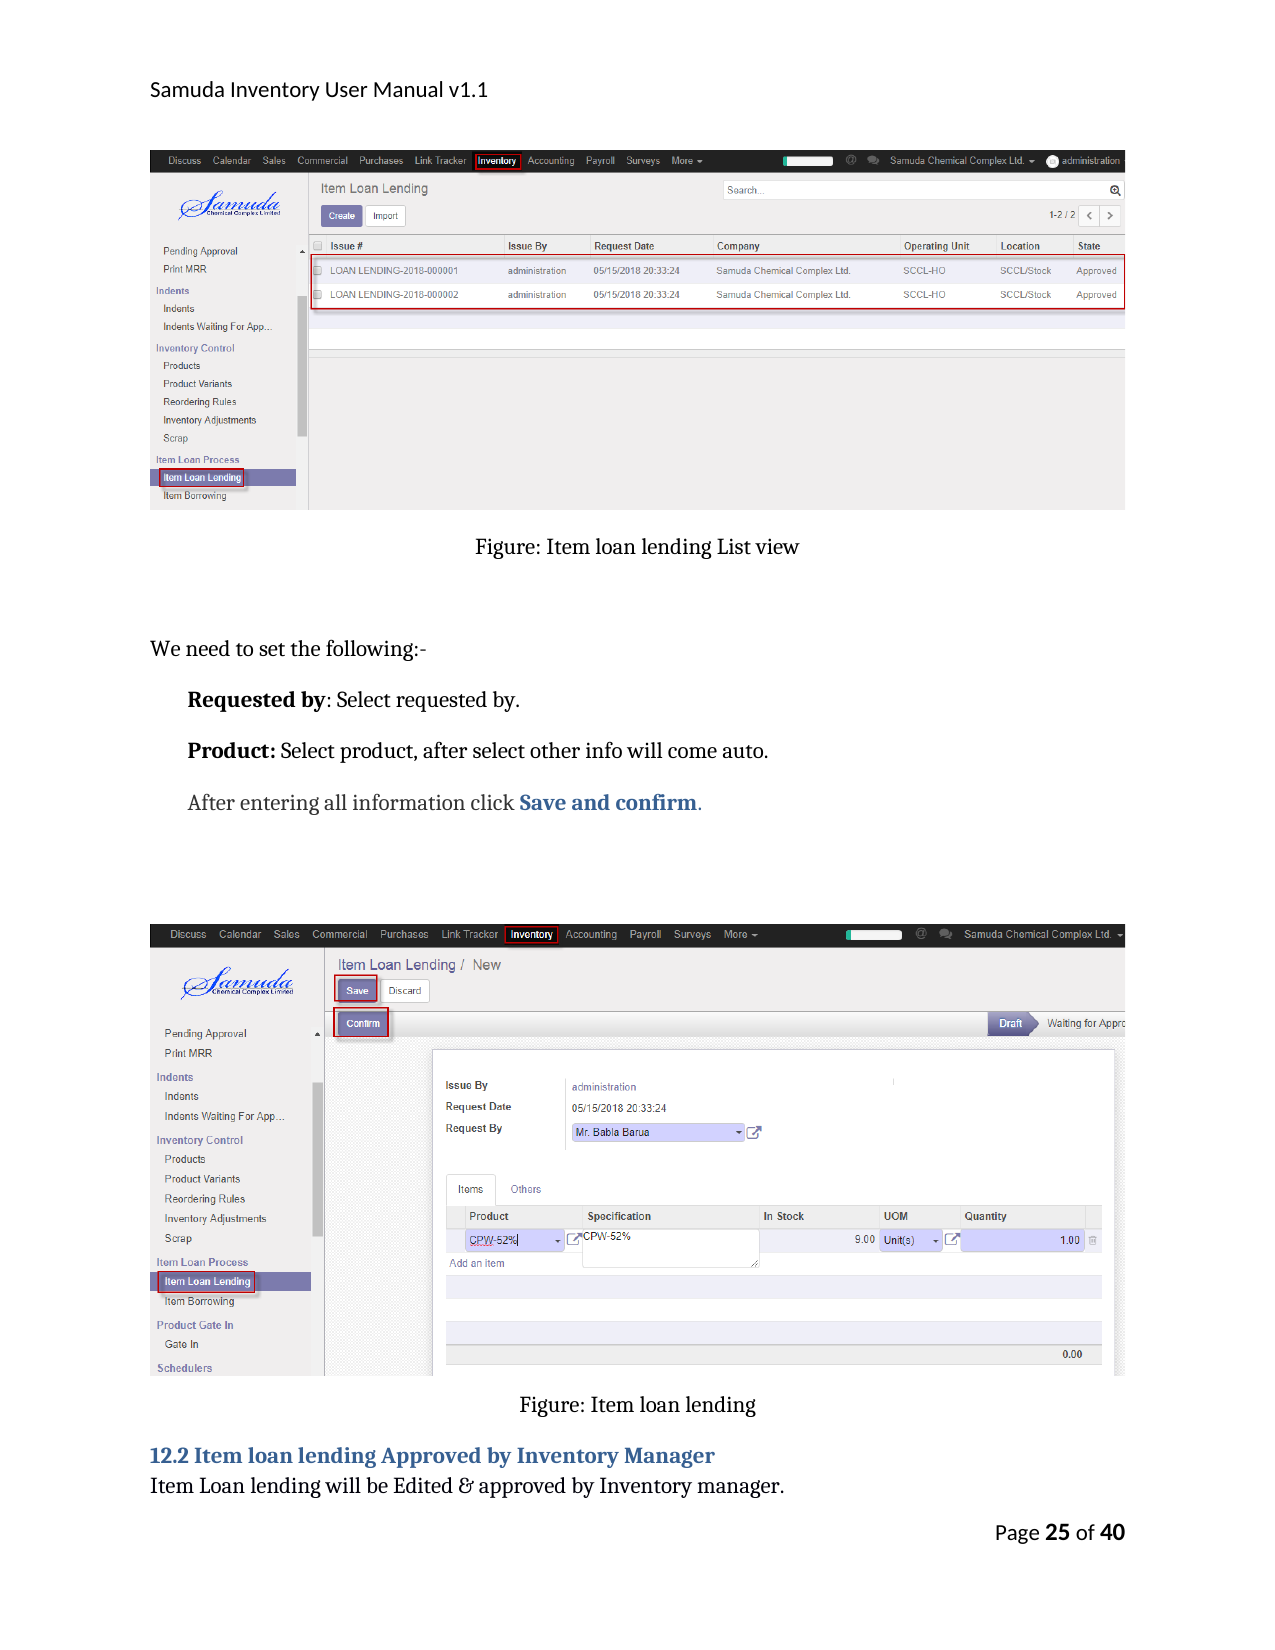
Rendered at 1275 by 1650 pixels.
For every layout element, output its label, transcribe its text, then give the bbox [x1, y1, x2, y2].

text Item Loan lending will be Edited & approved by Inventory manager. [150, 1473, 1125, 1499]
picture [150, 924, 1125, 1376]
text Figure: Item loan lending [150, 1391, 1125, 1418]
text Product: Select product, after select other info will come auto. [187, 738, 1125, 765]
text Figure: Item loan lending List view [150, 534, 1125, 561]
subtitle 12.2 Item loan lending Approved by Inventory Manager [150, 1442, 1125, 1469]
picture [150, 150, 1125, 510]
text Requested by: Select requested by. [187, 687, 1125, 714]
text We need to set the following:- [150, 636, 1125, 663]
text After entering all information click Save and confirm. [187, 789, 1125, 816]
